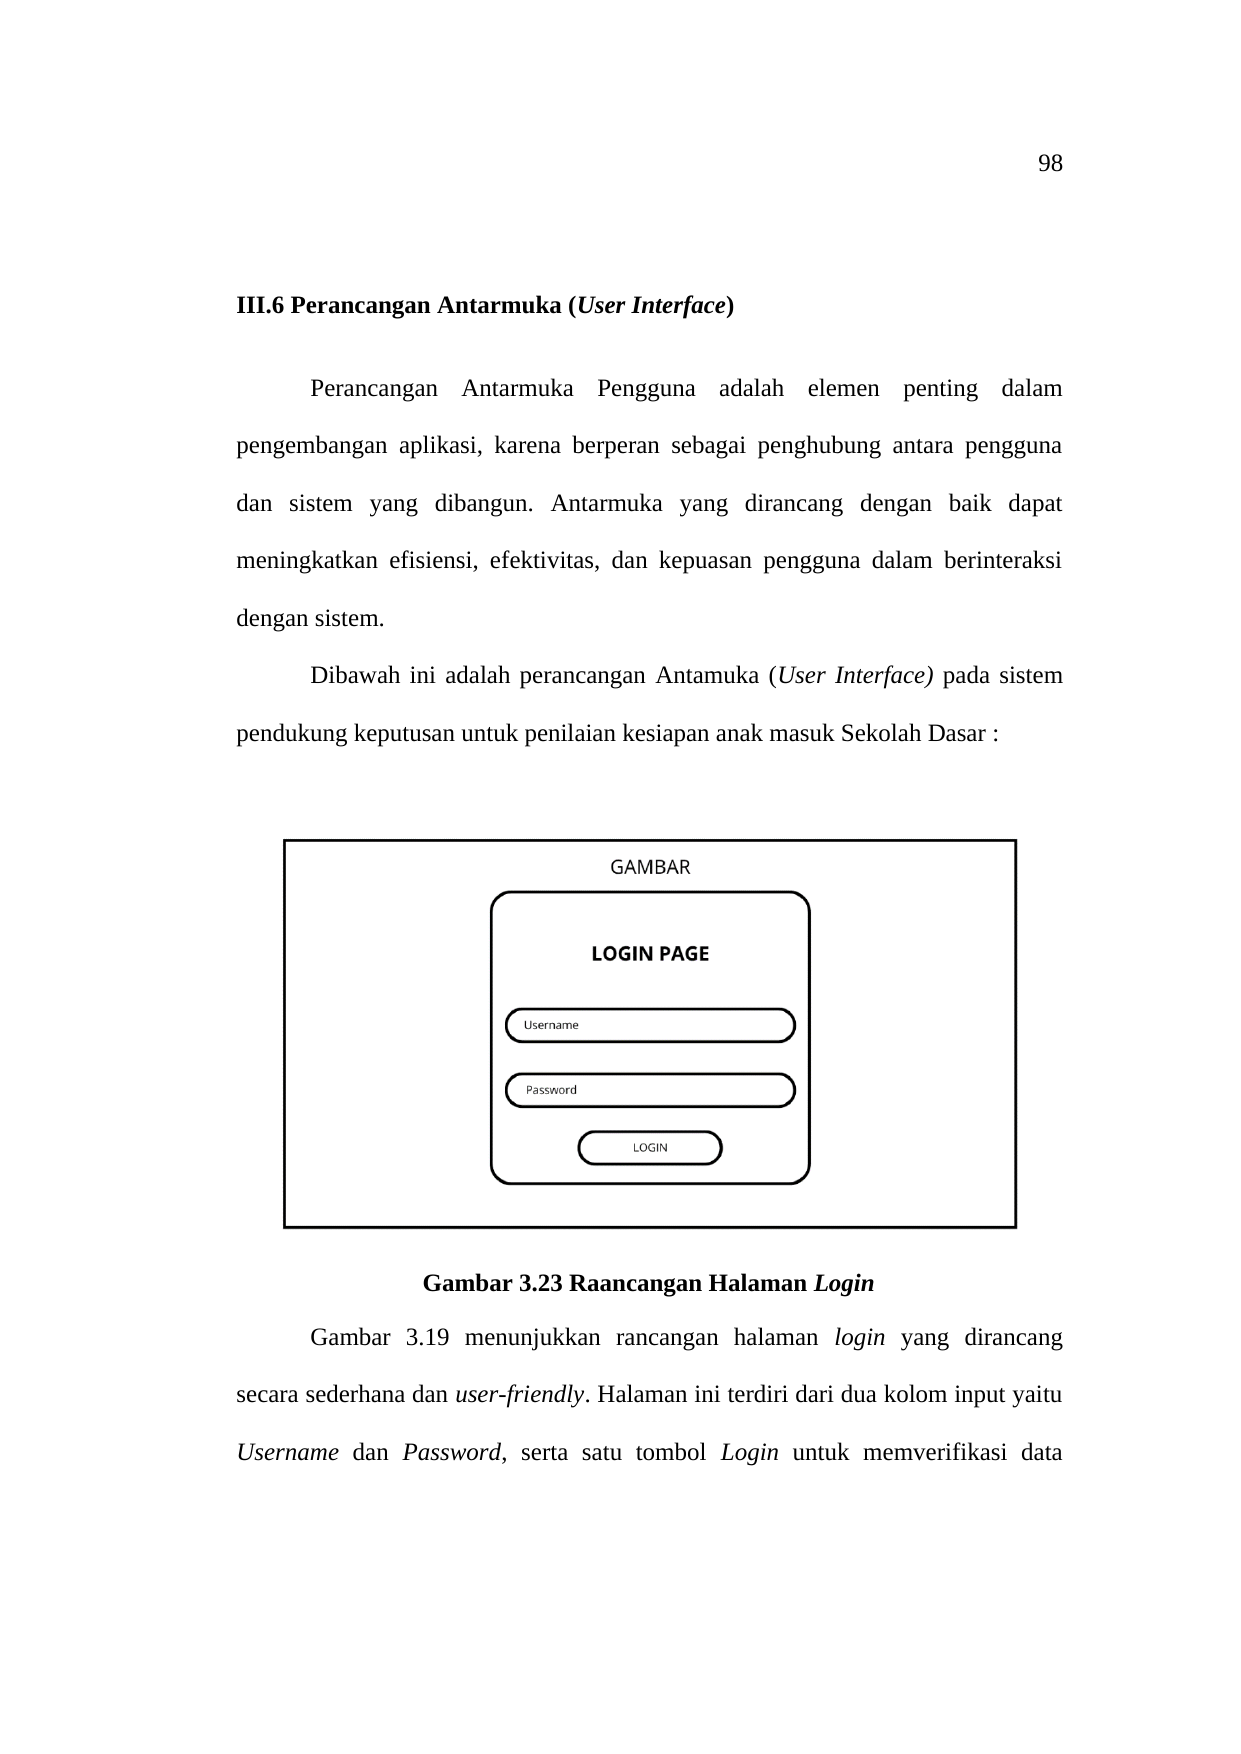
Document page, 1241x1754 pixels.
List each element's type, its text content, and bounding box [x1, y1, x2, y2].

text Dibawah ini adalah perancangan Antamuka (User Interface) pada sistem pendukung keputusan untuk penilaian kesiapan anak masuk Sekolah Dasar : [236, 660, 1063, 746]
subtitle Perancangan Antarmuka (User Interface) [236, 290, 1063, 319]
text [236, 1322, 1063, 1466]
text Perancangan Antarmuka Pengguna adalah elemen penting dalam pengembangan aplikasi, karena berperan sebagai penghubung antara pengguna dan sistem yang dibangun. Antarmuka yang dirancang dengan baik dapat meningkatkan efisiensi, efektivitas, dan kepuasan pengguna dalam berinteraksi dengan sistem. [236, 373, 1063, 631]
picture [236, 832, 1063, 1240]
